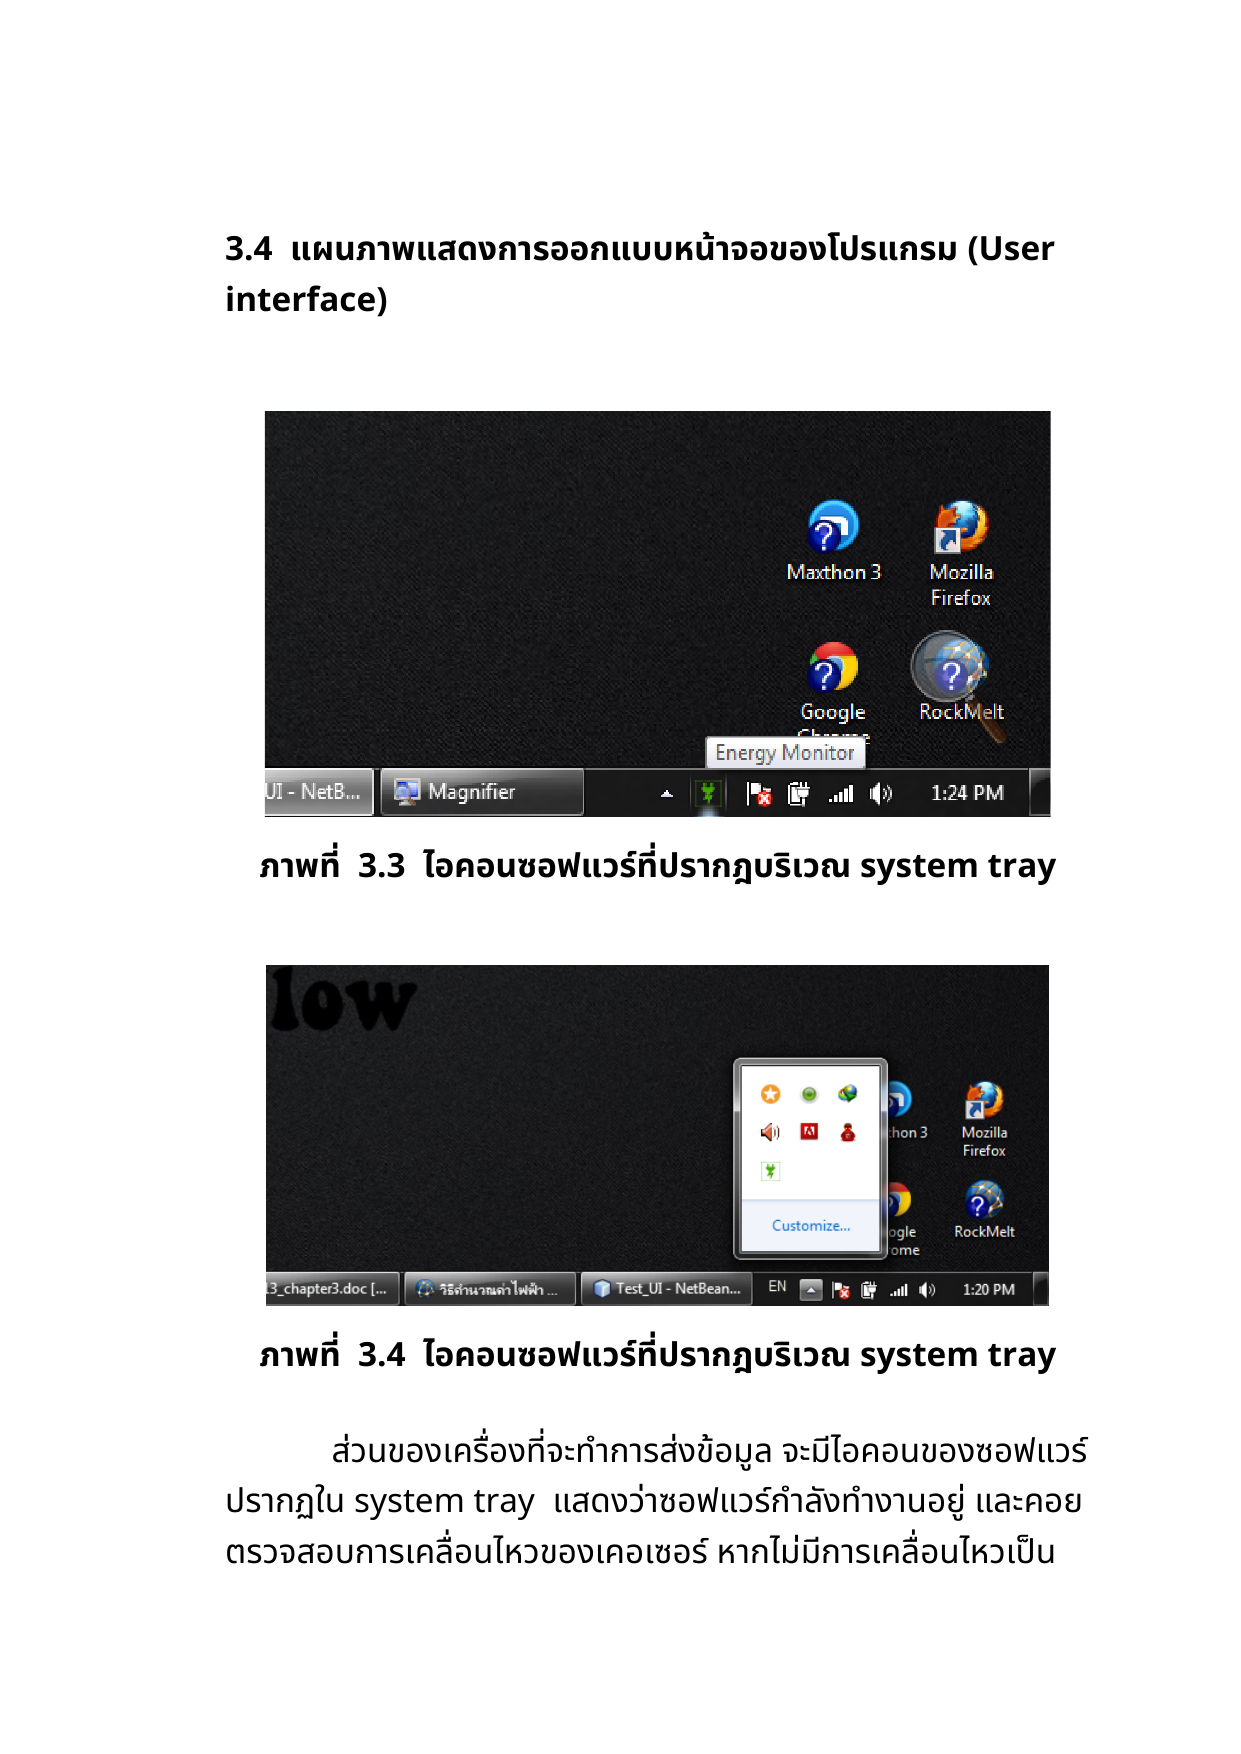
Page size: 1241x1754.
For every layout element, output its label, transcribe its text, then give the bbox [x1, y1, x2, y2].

picture [266, 965, 1049, 1306]
text ภาพที่ 3.4 ไอคอนซอฟแวร์ที่ปรากฎบริเวณ system tray [225, 1331, 1090, 1381]
text 3.4 แผนภาพแสดงการออกแบบหน้าจอของโปรแกรม (User interface) [225, 225, 1090, 321]
picture [264, 411, 1051, 817]
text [225, 1427, 1090, 1578]
text ภาพที่ 3.3 ไอคอนซอฟแวร์ที่ปรากฎบริเวณ system tray [225, 842, 1090, 892]
